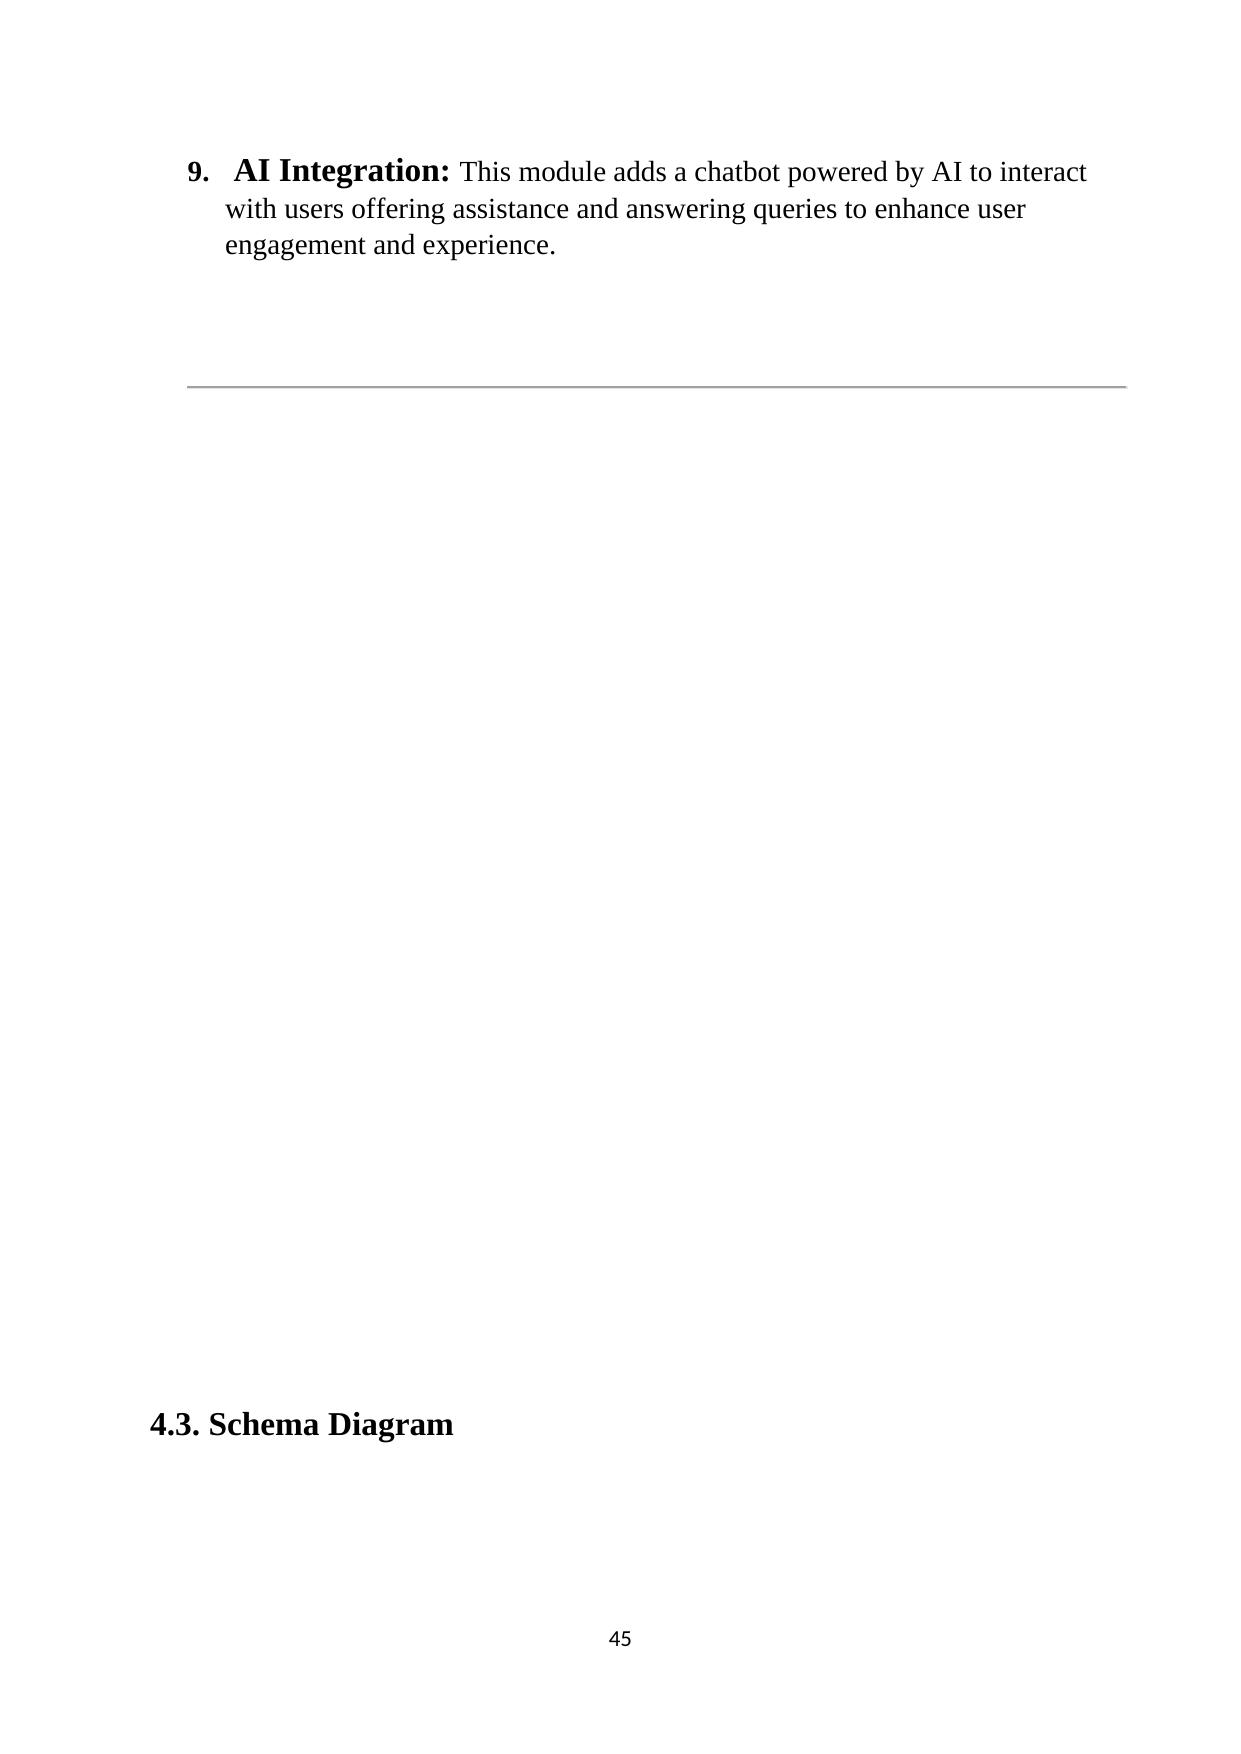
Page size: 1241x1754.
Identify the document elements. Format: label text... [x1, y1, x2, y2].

text 4.3. Schema Diagram [150, 1404, 1090, 1442]
list AI Integration: This module adds a chatbot powered by AI to interact with users offering assistance and answering queries to enhance user engagement and experience. [187, 150, 1090, 261]
